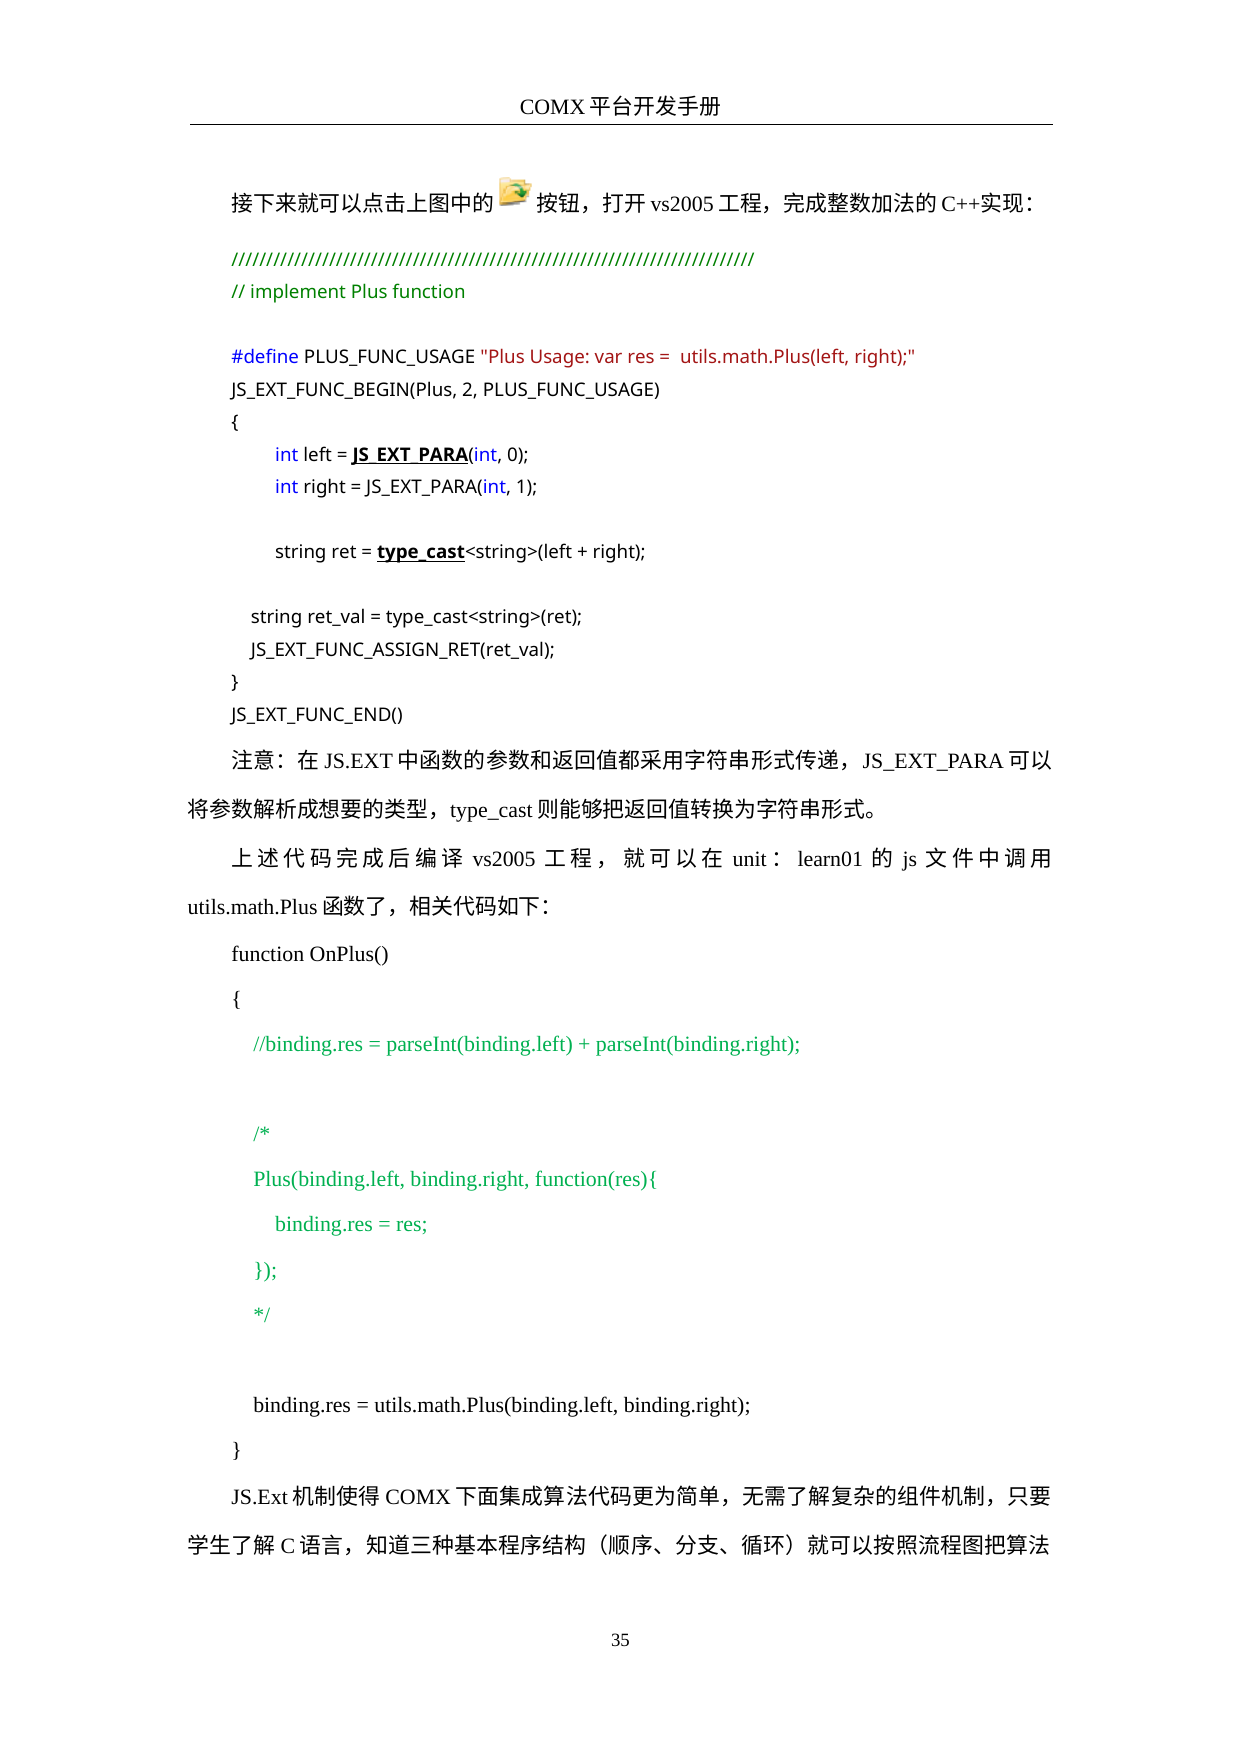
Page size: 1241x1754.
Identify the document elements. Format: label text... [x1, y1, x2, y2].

text { [187, 982, 1053, 1015]
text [187, 1478, 1053, 1560]
text JS_EXT_FUNC_ASSIGN_RET(ret_val); [231, 633, 1053, 665]
text } [187, 1433, 1053, 1466]
text /* [187, 1118, 1053, 1150]
text string ret_val = type_cast<string>(ret); [231, 600, 1053, 633]
text /////////////////////////////////////////////////////////////////////////// [231, 243, 1053, 275]
text int right = JS_EXT_PARA(int, 1); [231, 470, 1053, 503]
text Plus(binding.left, binding.right, function(res){ [187, 1163, 1053, 1195]
text }); [187, 1253, 1053, 1285]
text 注意：在JS.EXT中函数的参数和返回值都采用字符串形式传递，JS_EXT_PARA可以将参数解析成想要的类型，type_cast则能够把返回值转换为字符串形式。 [187, 743, 1053, 824]
text function OnPlus() [187, 937, 1053, 970]
text */ [187, 1298, 1053, 1331]
text //binding.res = parseInt(binding.left) + parseInt(binding.right); [187, 1027, 1053, 1060]
text JS_EXT_FUNC_END() [231, 698, 1053, 730]
text binding.res = utils.math.Plus(binding.left, binding.right); [187, 1388, 1053, 1421]
text // implement Plus function [231, 275, 1053, 308]
text #define PLUS_FUNC_USAGE "Plus Usage: var res = utils.math.Plus(left, right);" [231, 340, 1053, 373]
picture [493, 171, 537, 211]
text 接下来就可以点击上图中的按钮，打开vs2005工程，完成整数加法的C++实现： [187, 162, 1053, 227]
text 上述代码完成后编译vs2005工程，就可以在unit：learn01的js文件中调用utils.math.Plus函数了，相关代码如下： [187, 840, 1053, 921]
text string ret = type_cast<string>(left + right); [231, 535, 1053, 568]
text binding.res = res; [187, 1208, 1053, 1240]
text int left = JS_EXT_PARA(int, 0); [231, 438, 1053, 470]
text JS_EXT_FUNC_BEGIN(Plus, 2, PLUS_FUNC_USAGE) [231, 373, 1053, 405]
text { [231, 405, 1053, 438]
text } [231, 665, 1053, 698]
